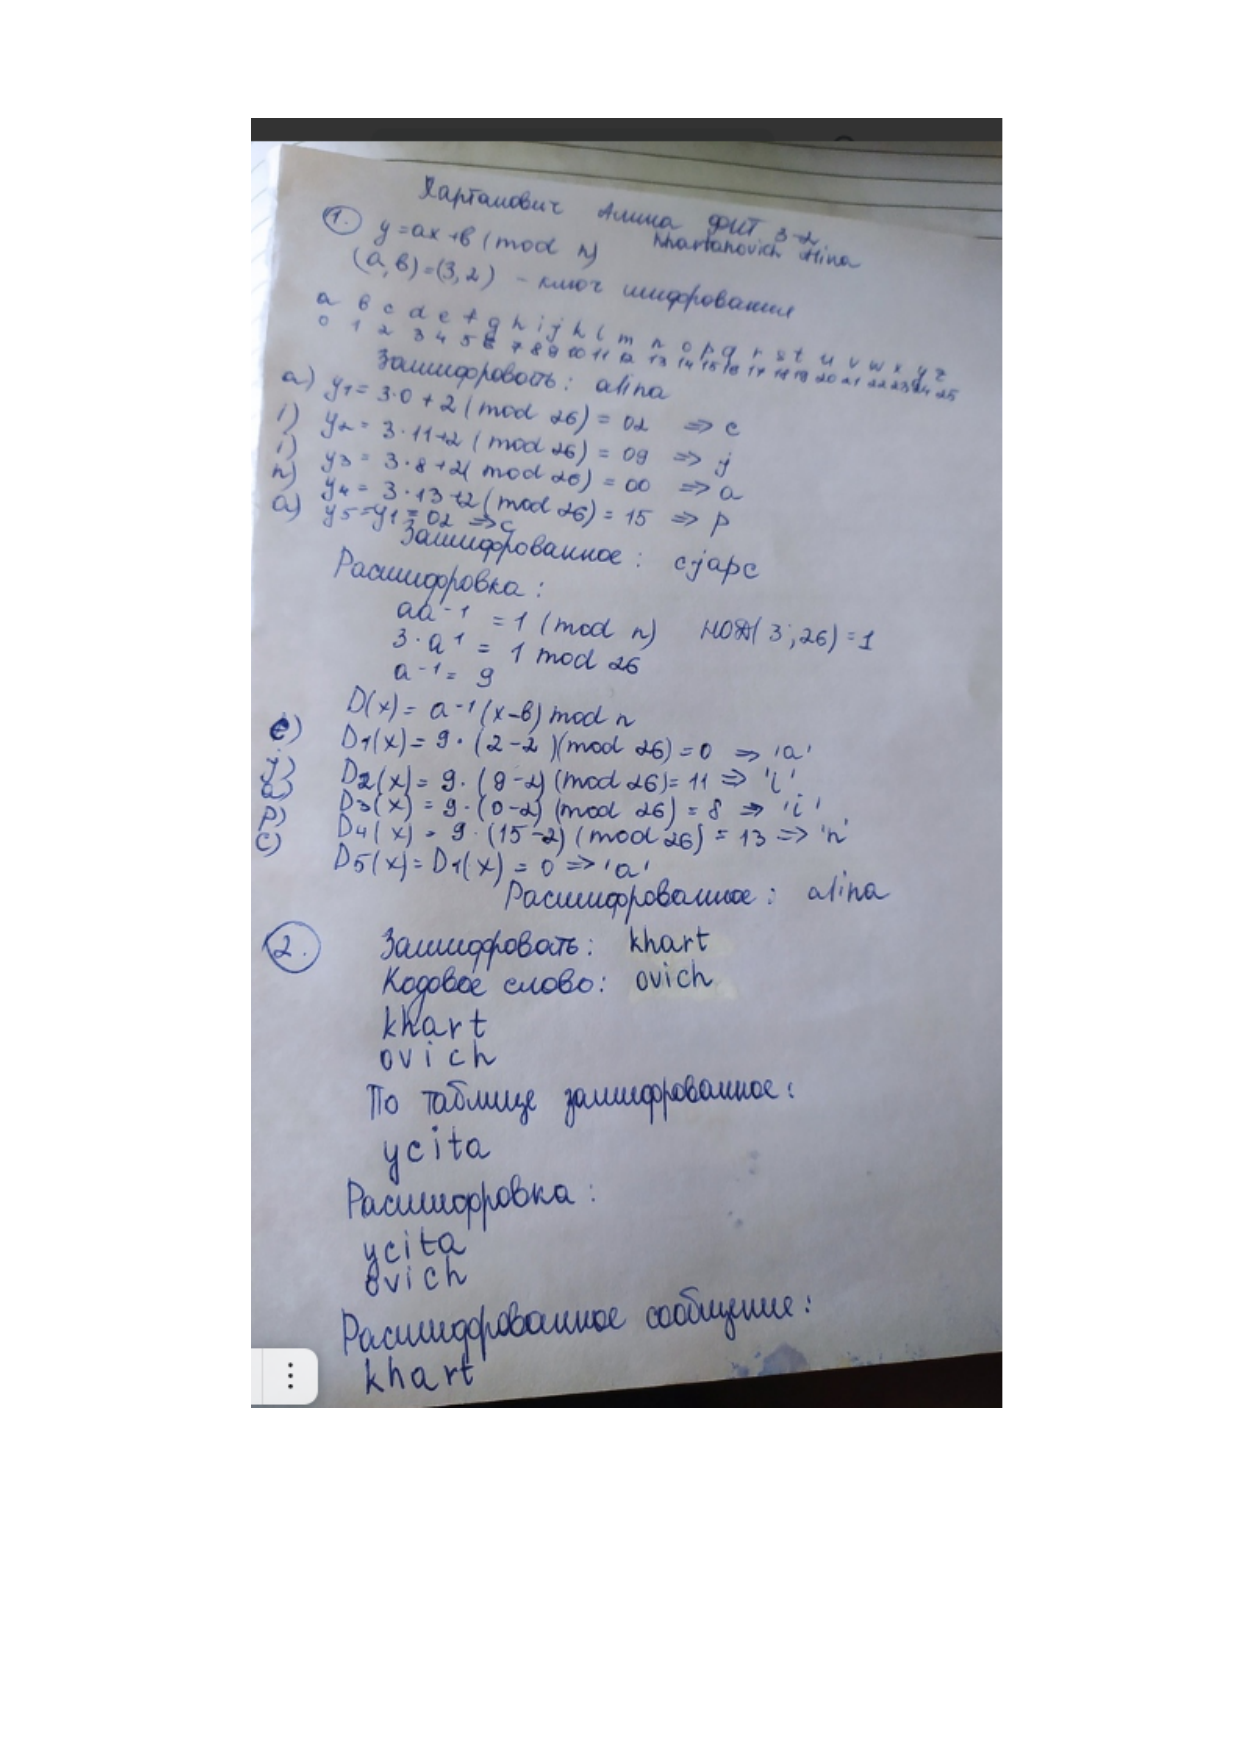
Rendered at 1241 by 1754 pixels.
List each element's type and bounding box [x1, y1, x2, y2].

picture [251, 118, 1003, 1408]
